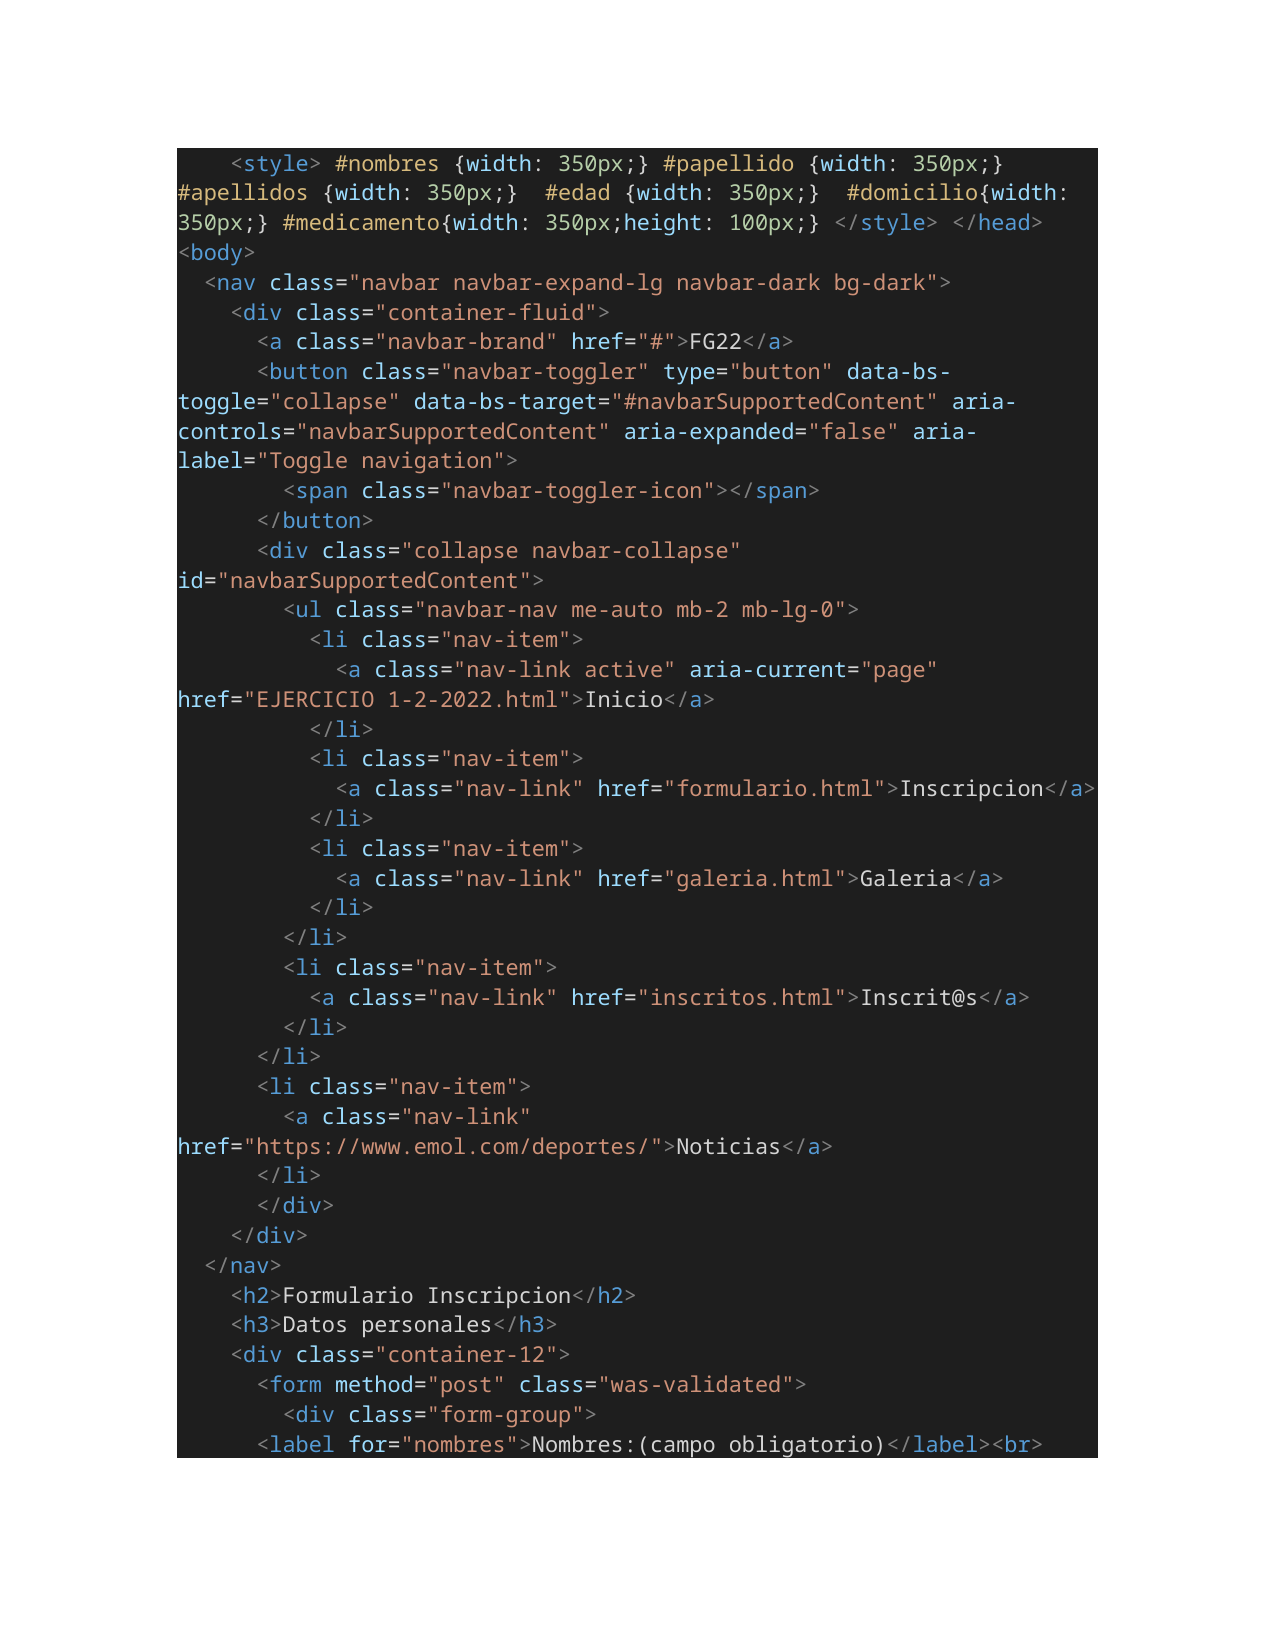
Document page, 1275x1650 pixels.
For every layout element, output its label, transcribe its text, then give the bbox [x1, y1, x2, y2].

text <h2>Formulario Inscripcion</h2> [177, 1280, 1098, 1309]
text <label for="nombres">Nombres:(campo obligatorio)</label><br> [177, 1429, 1098, 1458]
text <li class="nav-item"> [177, 952, 1098, 982]
text </button> [177, 505, 1098, 535]
text <style> #nombres {width: 350px;} #papellido {width: 350px;} #apellidos {width: 350px;} #edad {width: 350px;} #domicilio{width: 350px;} #medicamento{width: 350px;height: 100px;} </style> </head> [177, 148, 1098, 237]
text <li class="nav-item"> [177, 624, 1098, 654]
text <a class="nav-link" href="inscritos.html">Inscrit@s</a> [177, 982, 1098, 1012]
text <a class="nav-link active" aria-current="page" href="EJERCICIO 1-2-2022.html">Inicio</a> [177, 654, 1098, 714]
text <body> [177, 237, 1098, 267]
text <span class="navbar-toggler-icon"></span> [177, 475, 1098, 505]
text <li class="nav-item"> [177, 1071, 1098, 1101]
text </li> [177, 892, 1098, 922]
text <nav class="navbar navbar-expand-lg navbar-dark bg-dark"> [177, 267, 1098, 297]
text <li class="nav-item"> [177, 833, 1098, 863]
text <div class="form-group"> [177, 1399, 1098, 1429]
text <li class="nav-item"> [177, 743, 1098, 773]
text </li> [177, 1041, 1098, 1071]
text </li> [177, 1161, 1098, 1190]
text </li> [177, 714, 1098, 743]
text </li> [177, 922, 1098, 952]
text <ul class="navbar-nav me-auto mb-2 mb-lg-0"> [177, 594, 1098, 624]
text </nav> [177, 1250, 1098, 1280]
text </li> [177, 1012, 1098, 1041]
text <form method="post" class="was-validated"> [177, 1369, 1098, 1399]
text <div class="container-fluid"> [177, 297, 1098, 326]
text <a class="nav-link" href="galeria.html">Galeria</a> [177, 863, 1098, 892]
text <a class="navbar-brand" href="#">FG22</a> [177, 326, 1098, 356]
text <a class="nav-link" href="formulario.html">Inscripcion</a> [177, 773, 1098, 803]
text <a class="nav-link" href="https://www.emol.com/deportes/">Noticias</a> [177, 1101, 1098, 1161]
text </li> [177, 803, 1098, 833]
text </div> [177, 1220, 1098, 1250]
text </div> [177, 1190, 1098, 1220]
text <h3>Datos personales</h3> [177, 1309, 1098, 1339]
text <div class="container-12"> [177, 1339, 1098, 1369]
text <div class="collapse navbar-collapse" id="navbarSupportedContent"> [177, 535, 1098, 594]
text <button class="navbar-toggler" type="button" data-bs-toggle="collapse" data-bs-target="#navbarSupportedContent" aria-controls="navbarSupportedContent" aria-expanded="false" aria-label="Toggle navigation"> [177, 356, 1098, 475]
